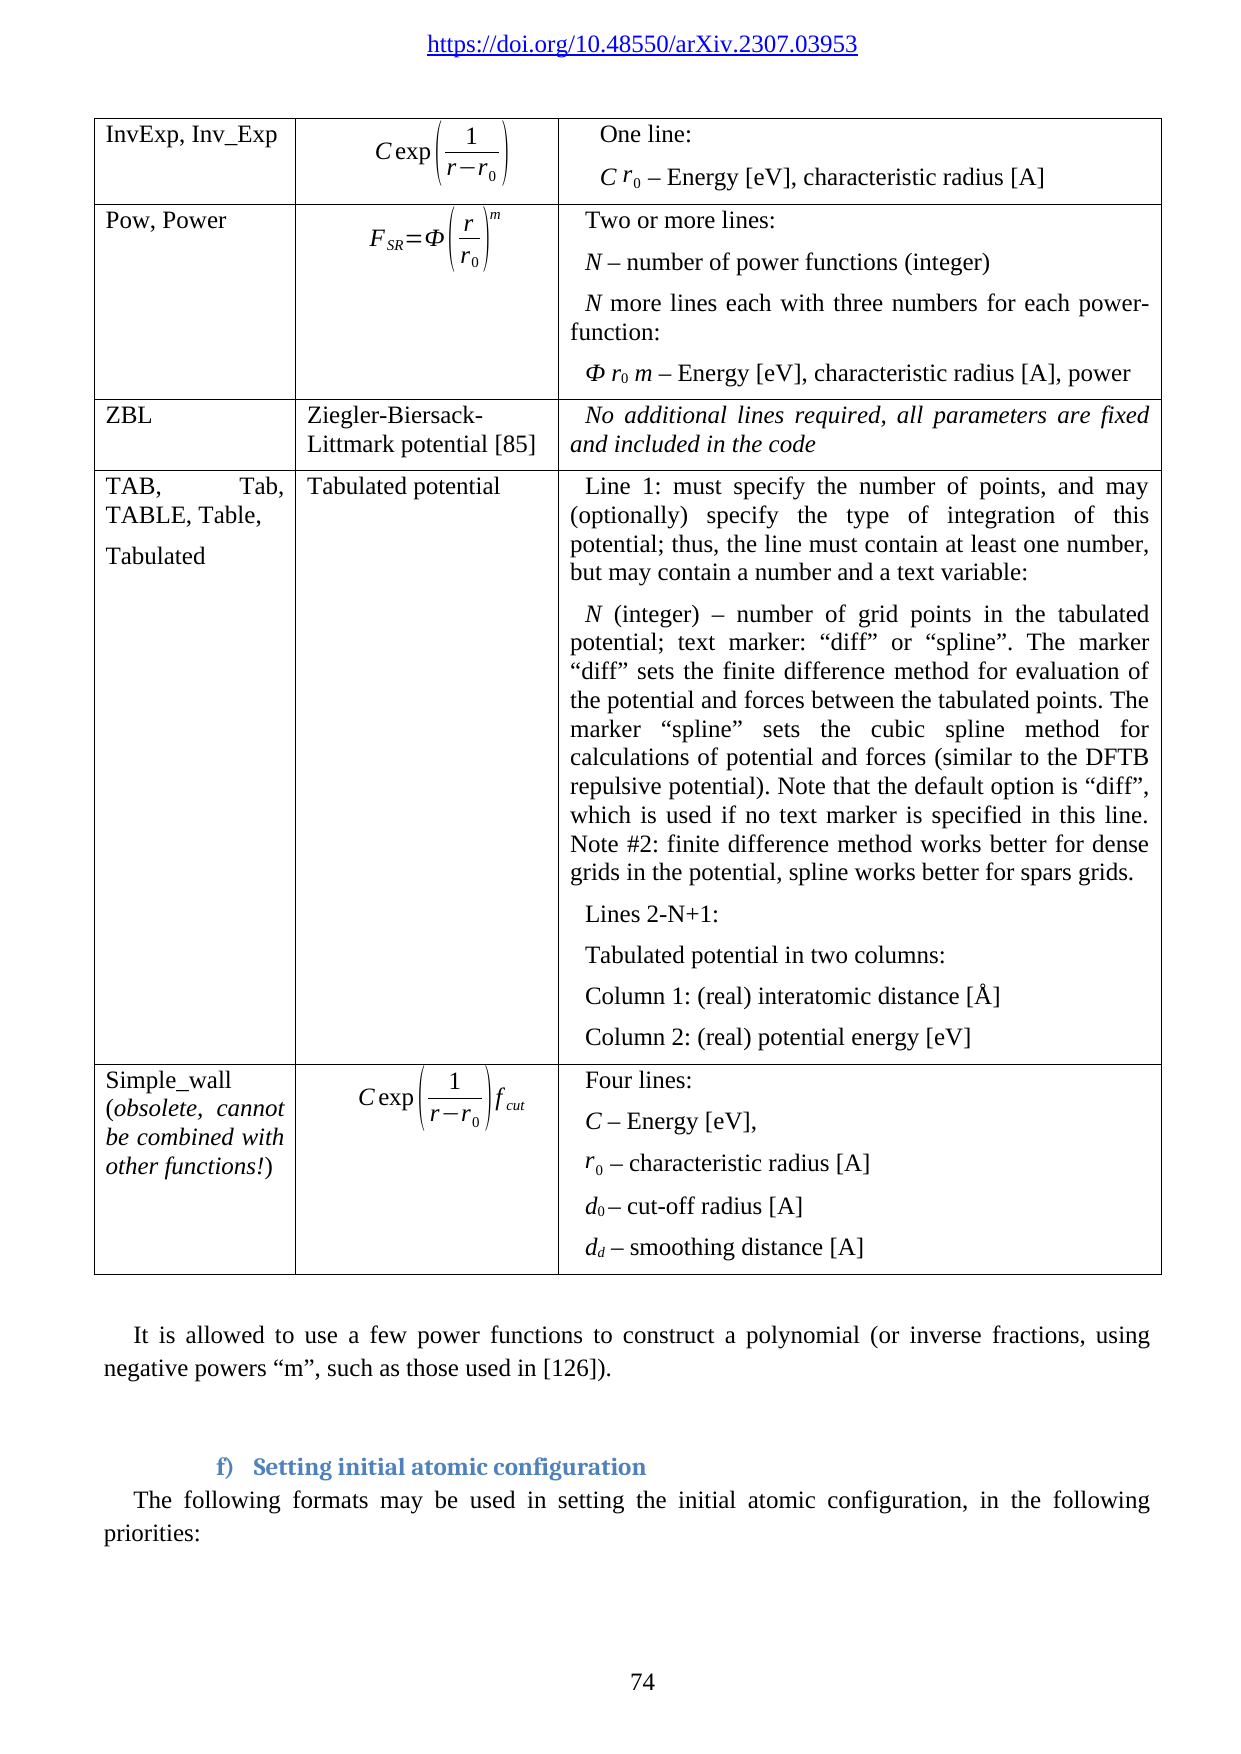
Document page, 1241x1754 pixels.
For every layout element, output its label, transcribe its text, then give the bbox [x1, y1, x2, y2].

table_cell Two or more lines: N – number of power functions (integer) N more lines each with three numbers for each power-function: Ф r0 m – Energy [eV], characteristic radius [A], power [559, 205, 1161, 399]
table_cell [296, 1065, 558, 1273]
table_cell No additional lines required, all parameters are fixed and included in the code [559, 400, 1161, 470]
text The following formats may be used in setting the initial atomic configuration, in the following priorities: [103, 1486, 1152, 1547]
table_cell ZBL [95, 400, 295, 470]
table_cell [296, 205, 558, 399]
table_cell Four lines: C – Energy [eV], – characteristic radius [A] d0 – cut-off radius [A] dd – smoothing distance [A] [559, 1065, 1161, 1273]
text It is allowed to use a few power functions to construct a polynomial (or inverse fractions, using negative powers “m”, such as those used in [126]). [103, 1320, 1152, 1382]
table_cell Simple_wall (obsolete, cannot be combined with other functions!) [95, 1065, 295, 1273]
table_cell Ziegler-Biersack-Littmark potential [85] [296, 400, 558, 470]
table_cell InvExp, Inv_Exp [95, 119, 295, 204]
table_cell TAB, Tab, TABLE, Table, Tabulated [95, 471, 295, 1064]
subtitle Setting initial atomic configuration [216, 1452, 1152, 1481]
table_cell Tabulated potential [296, 471, 558, 1064]
table_cell Line 1: must specify the number of points, and may (optionally) specify the type of integration of this potential; thus, the line must contain at least one number, but may contain a number and a text variable: N (integer) – number of grid points in the tabulated potential; text marker: “diff” or “spline”. The marker “diff” sets the finite difference method for evaluation of the potential and forces between the tabulated points. The marker “spline” sets the cubic spline method for calculations of potential and forces (similar to the DFTB repulsive potential). Note that the default option is “diff”, which is used if no text marker is specified in this line. Note #2: finite difference method works better for dense grids in the potential, spline works better for spars grids. Lines 2-N+1: Tabulated potential in two columns: Column 1: (real) interatomic distance [Å] Column 2: (real) potential energy [eV] [559, 471, 1161, 1064]
table_cell Pow, Power [95, 205, 295, 399]
table_cell [296, 119, 558, 204]
table_cell One line: C – Energy [eV], characteristic radius [A] [559, 119, 1161, 204]
